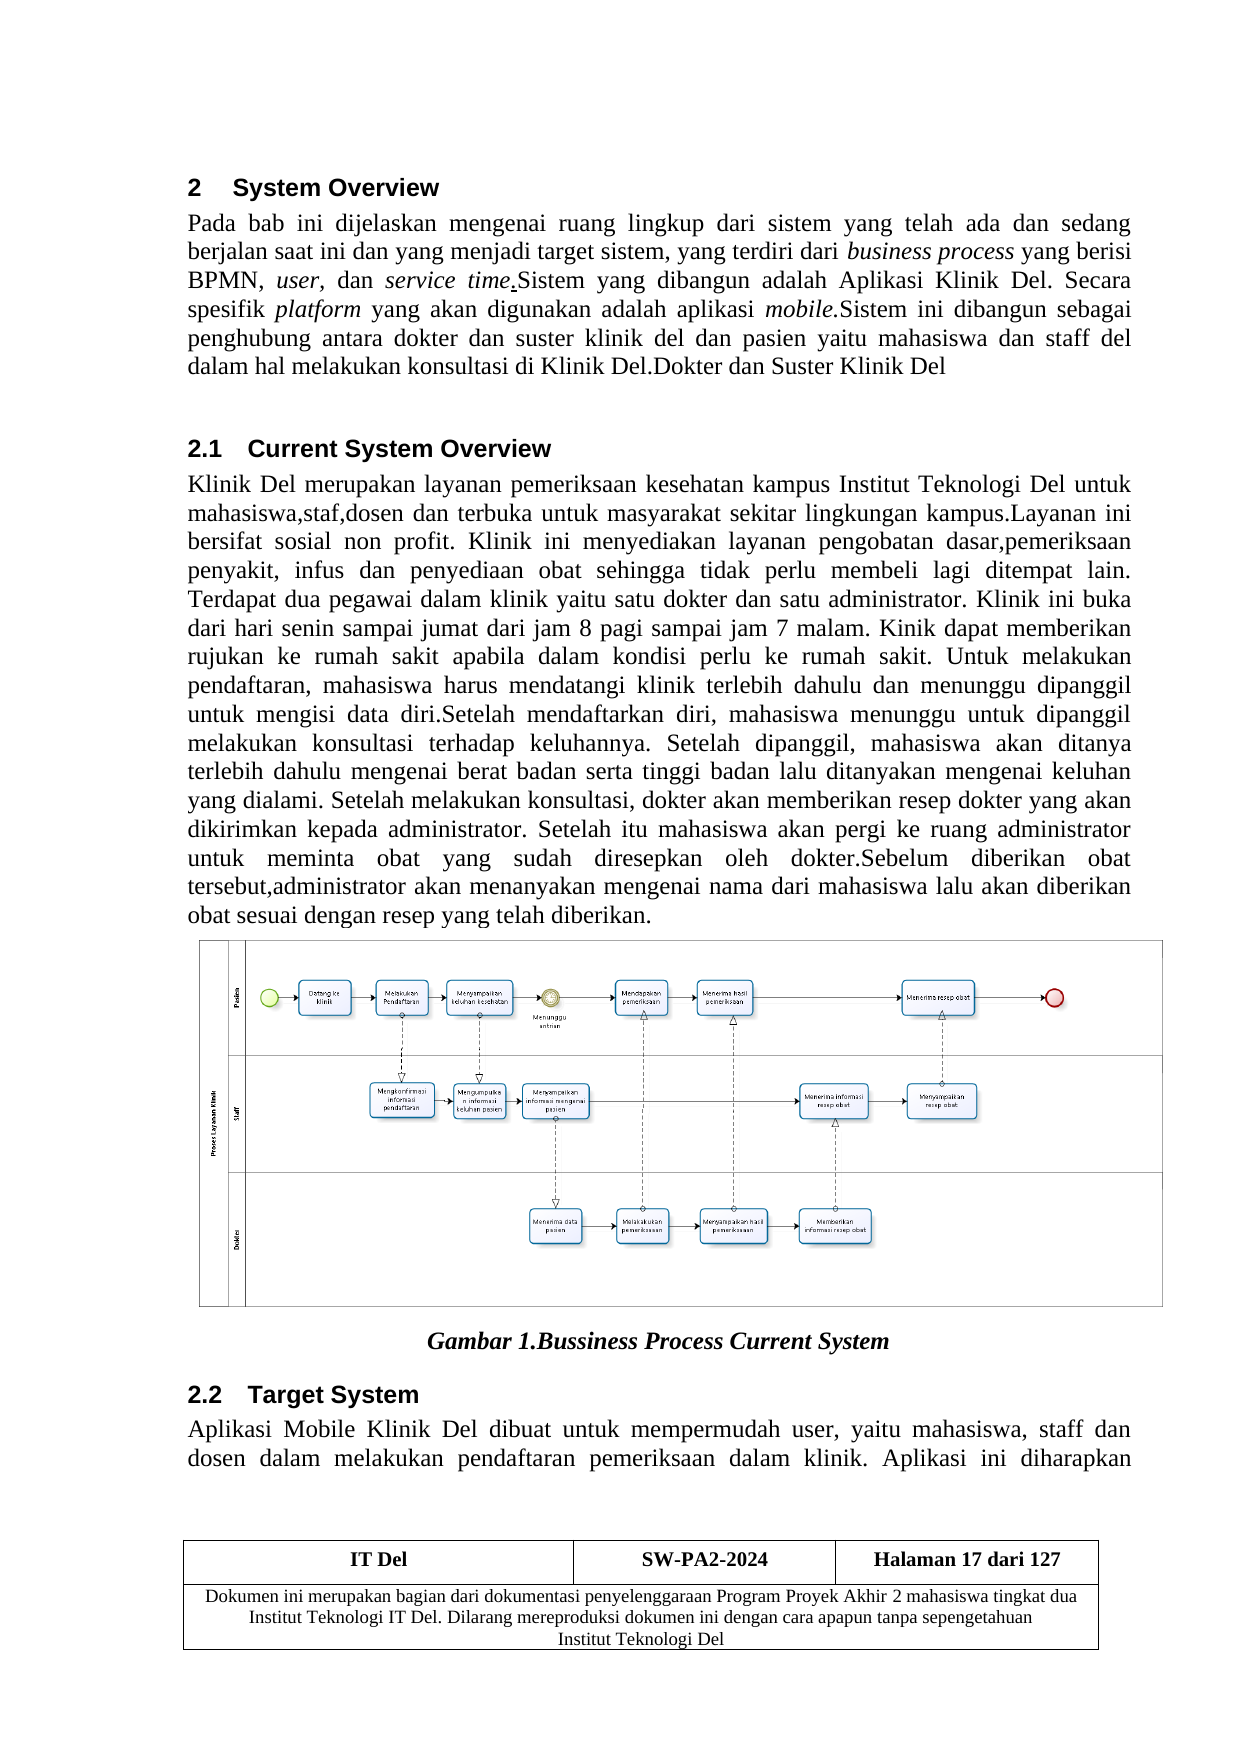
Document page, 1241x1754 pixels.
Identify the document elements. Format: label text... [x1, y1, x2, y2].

picture [187, 928, 1174, 1326]
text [187, 1414, 1132, 1472]
text Pada bab ini dijelaskan mengenai ruang lingkup dari sistem yang telah ada dan sedang berjalan saat ini dan yang menjadi target sistem, yang terdiri dari business process yang berisi BPMN, user, dan service time.Sistem yang dibangun adalah Aplikasi Klinik Del. Secara spesifik platform yang akan digunakan adalah aplikasi mobile.Sistem ini dibangun sebagai penghubung antara dokter dan suster klinik del dan pasien yaitu mahasiswa dan staff del dalam hal melakukan konsultasi di Klinik Del.Dokter dan Suster Klinik Del [187, 208, 1132, 380]
subtitle Current System Overview [187, 434, 1132, 463]
subtitle Target System [187, 1379, 1132, 1408]
text Klinik Del merupakan layanan pemeriksaan kesehatan kampus Institut Teknologi Del untuk mahasiswa,staf,dosen dan terbuka untuk masyarakat sekitar lingkungan kampus.Layanan ini bersifat sosial non profit. Klinik ini menyediakan layanan pengobatan dasar,pemeriksaan penyakit, infus dan penyediaan obat sehingga tidak perlu membeli lagi ditempat lain. Terdapat dua pegawai dalam klinik yaitu satu dokter dan satu administrator. Klinik ini buka dari hari senin sampai jumat dari jam 8 pagi sampai jam 7 malam. Kinik dapat memberikan rujukan ke rumah sakit apabila dalam kondisi perlu ke rumah sakit. Untuk melakukan pendaftaran, mahasiswa harus mendatangi klinik terlebih dahulu dan menunggu dipanggil untuk mengisi data diri.Setelah mendaftarkan diri, mahasiswa menunggu untuk dipanggil melakukan konsultasi terhadap keluhannya. Setelah dipanggil, mahasiswa akan ditanya terlebih dahulu mengenai berat badan serta tinggi badan lalu ditanyakan mengenai keluhan yang dialami. Setelah melakukan konsultasi, dokter akan memberikan resep dokter yang akan dikirimkan kepada administrator. Setelah itu mahasiswa akan pergi ke ruang administrator untuk meminta obat yang sudah diresepkan oleh dokter.Sebelum diberikan obat tersebut,administrator akan menanyakan mengenai nama dari mahasiswa lalu akan diberikan obat sesuai dengan resep yang telah diberikan. [187, 469, 1132, 928]
subtitle System Overview [187, 173, 1132, 201]
text Gambar 1.Bussiness Process Current System [187, 1326, 1132, 1354]
